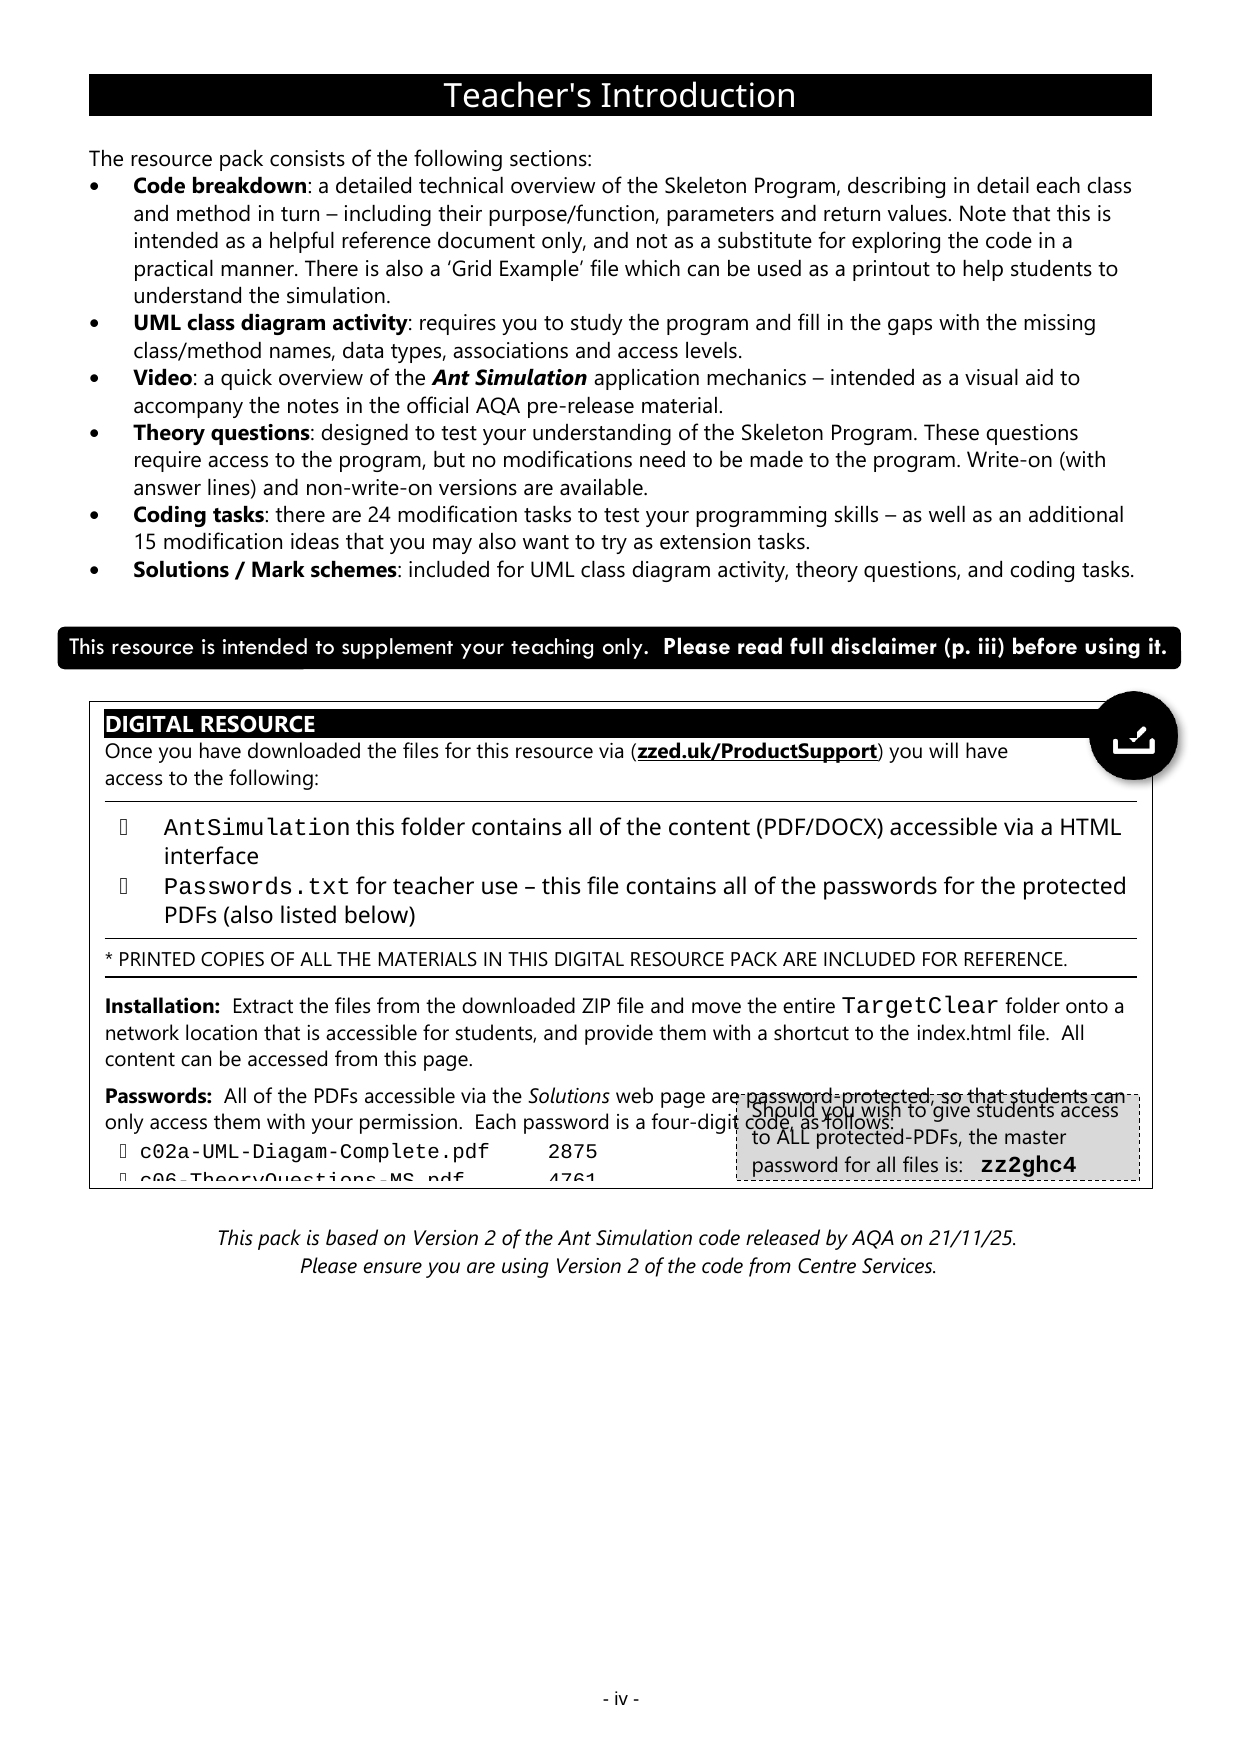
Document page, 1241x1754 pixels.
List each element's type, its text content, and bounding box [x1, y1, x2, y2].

text The resource pack consists of the following sections: [89, 145, 1152, 172]
text • Code breakdown: a detailed technical overview of the Skeleton Program, describing in detail each class and method in turn – including their purpose/function, parameters and return values. Note that this is intended as a helpful reference document only, and not as a substitute for exploring the code in a practical manner. There is also a ‘Grid Example’ file which can be used as a printout to help students to understand the simulation. [89, 172, 1152, 309]
text • Video: a quick overview of the Ant Simulation application mechanics – intended as a visual aid to accompany the notes in the official AQA pre-release material. [89, 364, 1152, 418]
text • UML class diagram activity: requires you to study the program and fill in the gaps with the missing class/method names, data types, associations and access levels. [89, 309, 1152, 364]
subtitle Teacher's Introduction [89, 74, 1152, 116]
text • Solutions / Mark schemes: included for UML class diagram activity, theory questions, and coding tasks. [89, 555, 1152, 582]
picture [1089, 691, 1178, 780]
text • Theory questions: designed to test your understanding of the Skeleton Program. These questions require access to the program, but no modifications need to be made to the program. Write-on (with answer lines) and non-write-on versions are available. [89, 418, 1152, 501]
text • Coding tasks: there are 24 modification tasks to test your programming skills – as well as an additional 15 modification ideas that you may also want to try as extension tasks. [89, 501, 1152, 555]
text This pack is based on Version 2 of the Ant Simulation code released by AQA on 21/11/25. Please ensure you are using Version 2 of the code from Centre Services. [89, 1223, 1152, 1279]
